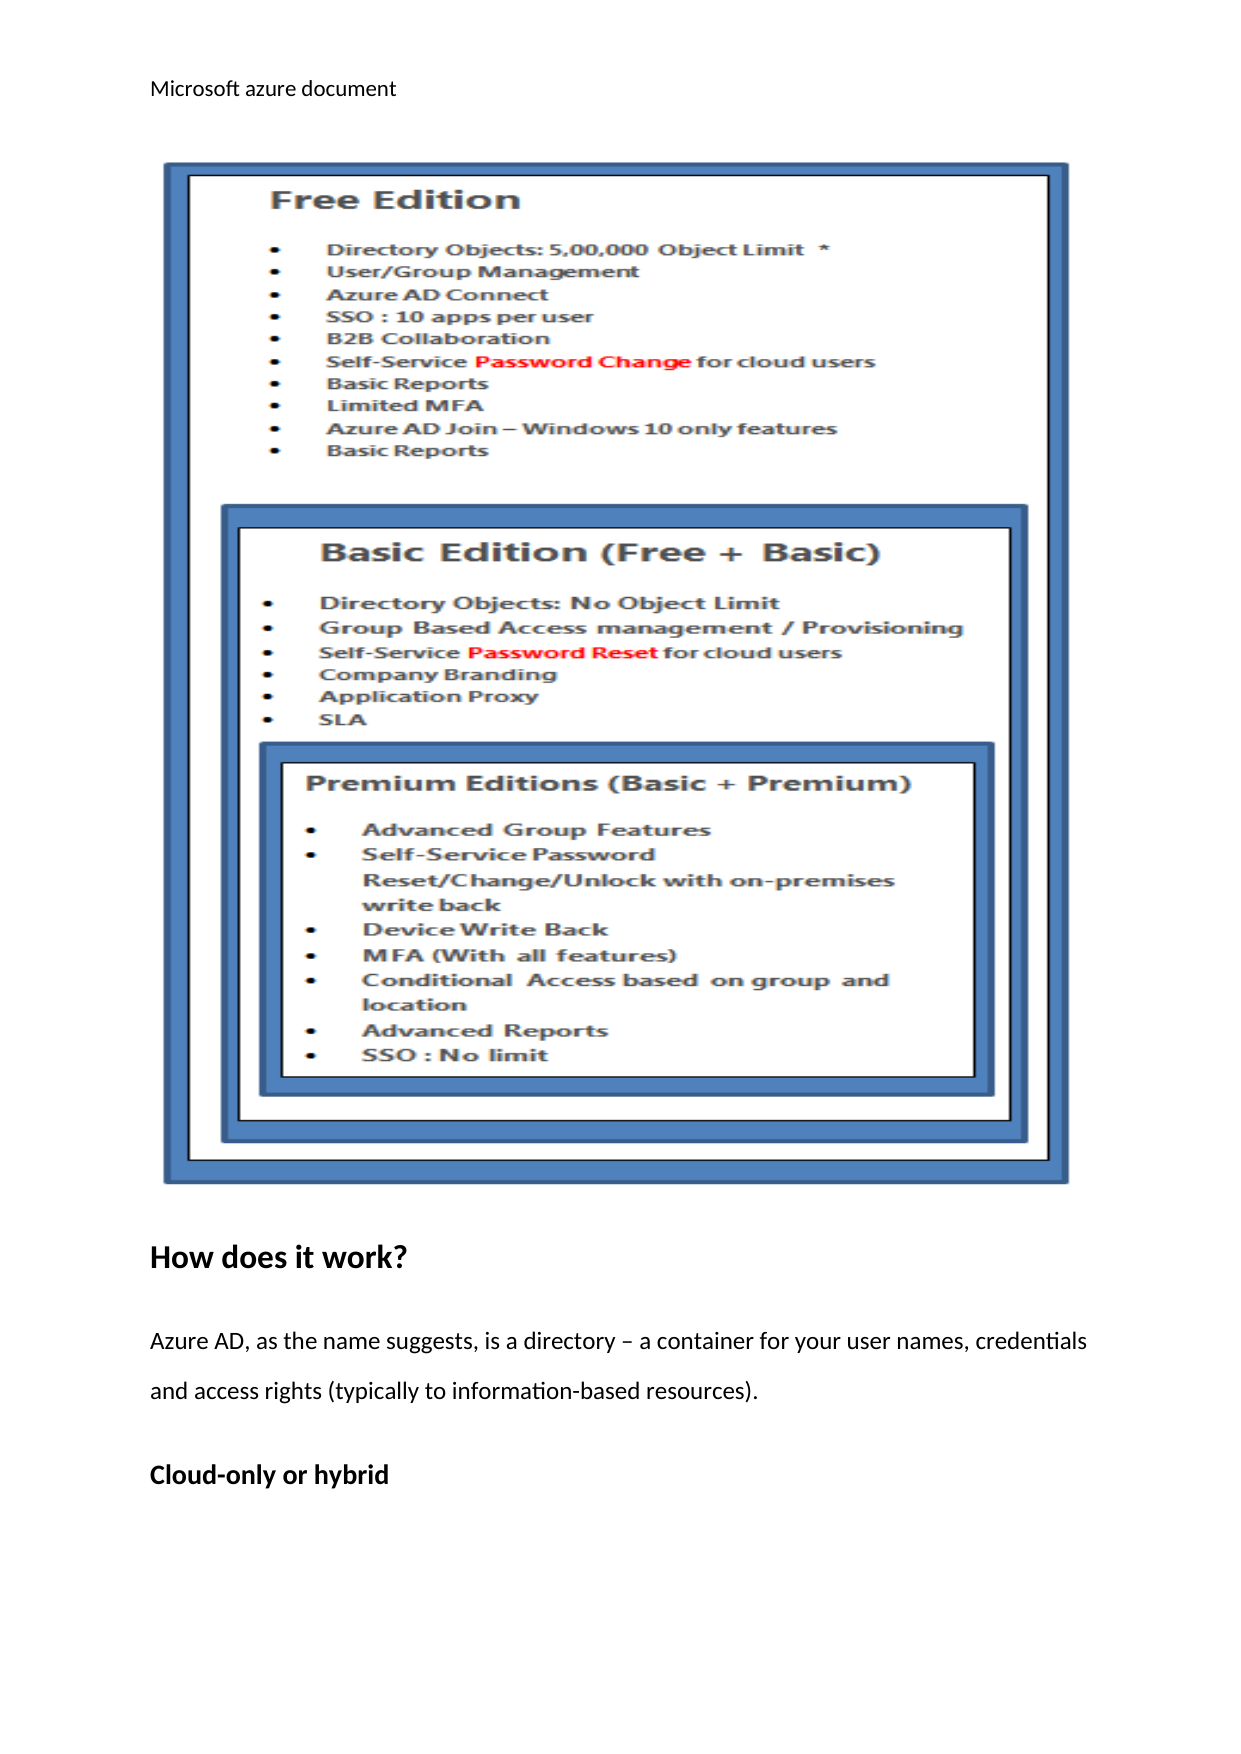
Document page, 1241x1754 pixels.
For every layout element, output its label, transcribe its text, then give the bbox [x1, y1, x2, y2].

text How does it work? [150, 1227, 1090, 1277]
text Azure AD, as the name suggests, is a directory – a container for your user names, credentials and access rights (typically to information-based resources). [150, 1306, 1090, 1406]
picture [150, 150, 1091, 1198]
subtitle Cloud-only or hybrid [150, 1435, 1090, 1491]
